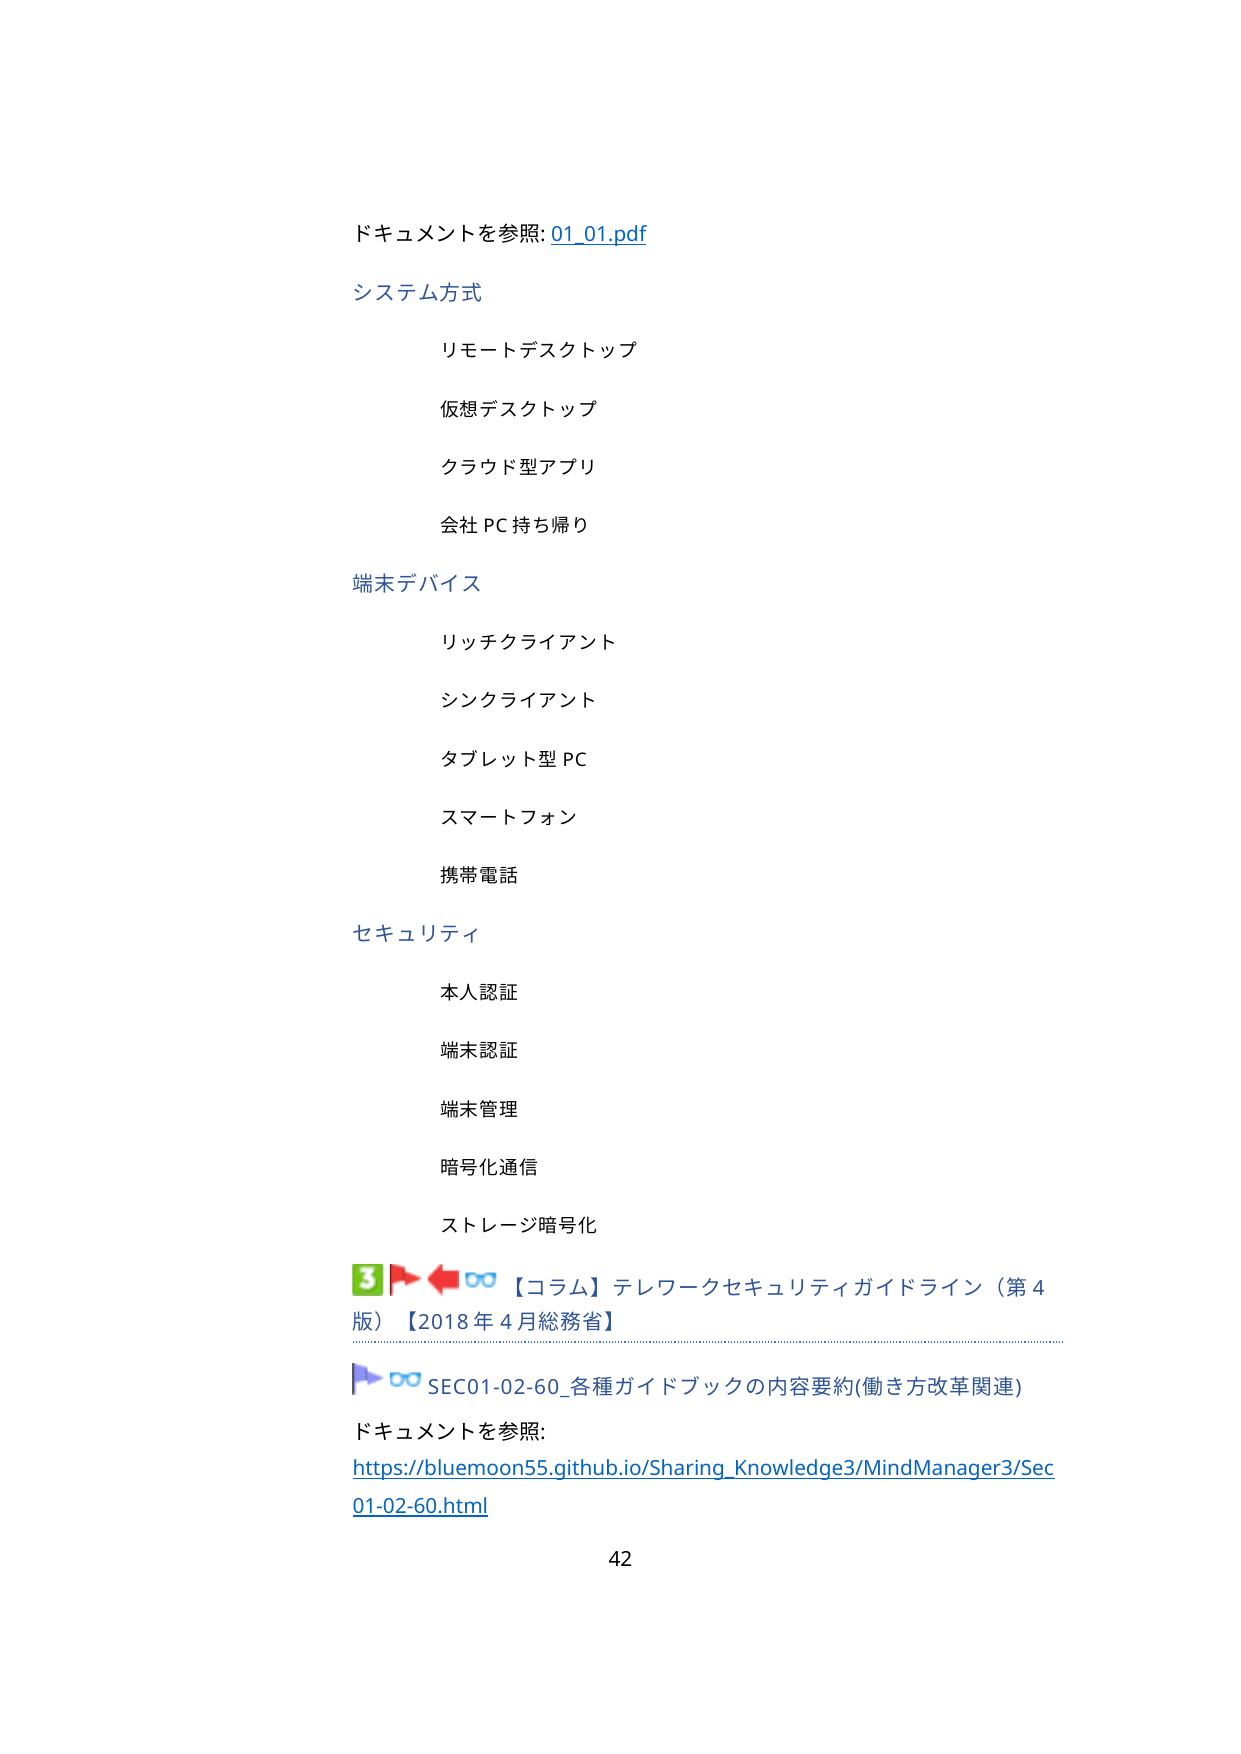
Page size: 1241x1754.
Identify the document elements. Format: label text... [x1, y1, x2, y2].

text 携帯電話 [440, 856, 1063, 893]
text 会社PC持ち帰り [440, 506, 1063, 543]
text 暗号化通信 [440, 1147, 1063, 1185]
picture [465, 1264, 497, 1296]
text ストレージ暗号化 [440, 1206, 1063, 1243]
text 端末認証 [440, 1031, 1063, 1068]
picture [427, 1264, 459, 1296]
picture [352, 1363, 384, 1395]
text セキュリティ [352, 914, 1063, 952]
text リッチクライアント [440, 622, 1063, 660]
picture [389, 1363, 422, 1395]
text 端末デバイス [352, 564, 1063, 602]
picture [389, 1264, 422, 1296]
text タブレット型PC [440, 739, 1063, 777]
text Sec01-02-60_各種ガイドブックの内容要約(働き方改革関連) [352, 1363, 1063, 1401]
picture [352, 1264, 384, 1296]
text 端末管理 [440, 1089, 1063, 1127]
text 本人認証 [440, 972, 1063, 1010]
text シンクライアント [440, 681, 1063, 718]
text システム方式 [352, 272, 1063, 310]
text リモートデスクトップ [440, 331, 1063, 368]
text ドキュメントを参照: 01_01.pdf [352, 214, 1063, 252]
text 仮想デスクトップ [440, 389, 1063, 427]
text クラウド型アプリ [440, 447, 1063, 485]
text スマートフォン [440, 797, 1063, 835]
text 【コラム】テレワークセキュリティガイドライン（第4版）【2018年4月総務省】 [352, 1264, 1063, 1343]
text ドキュメントを参照: https://bluemoon55.github.io/Sharing_Knowledge3/MindManager3/Sec01-02-60.html [352, 1411, 1063, 1524]
